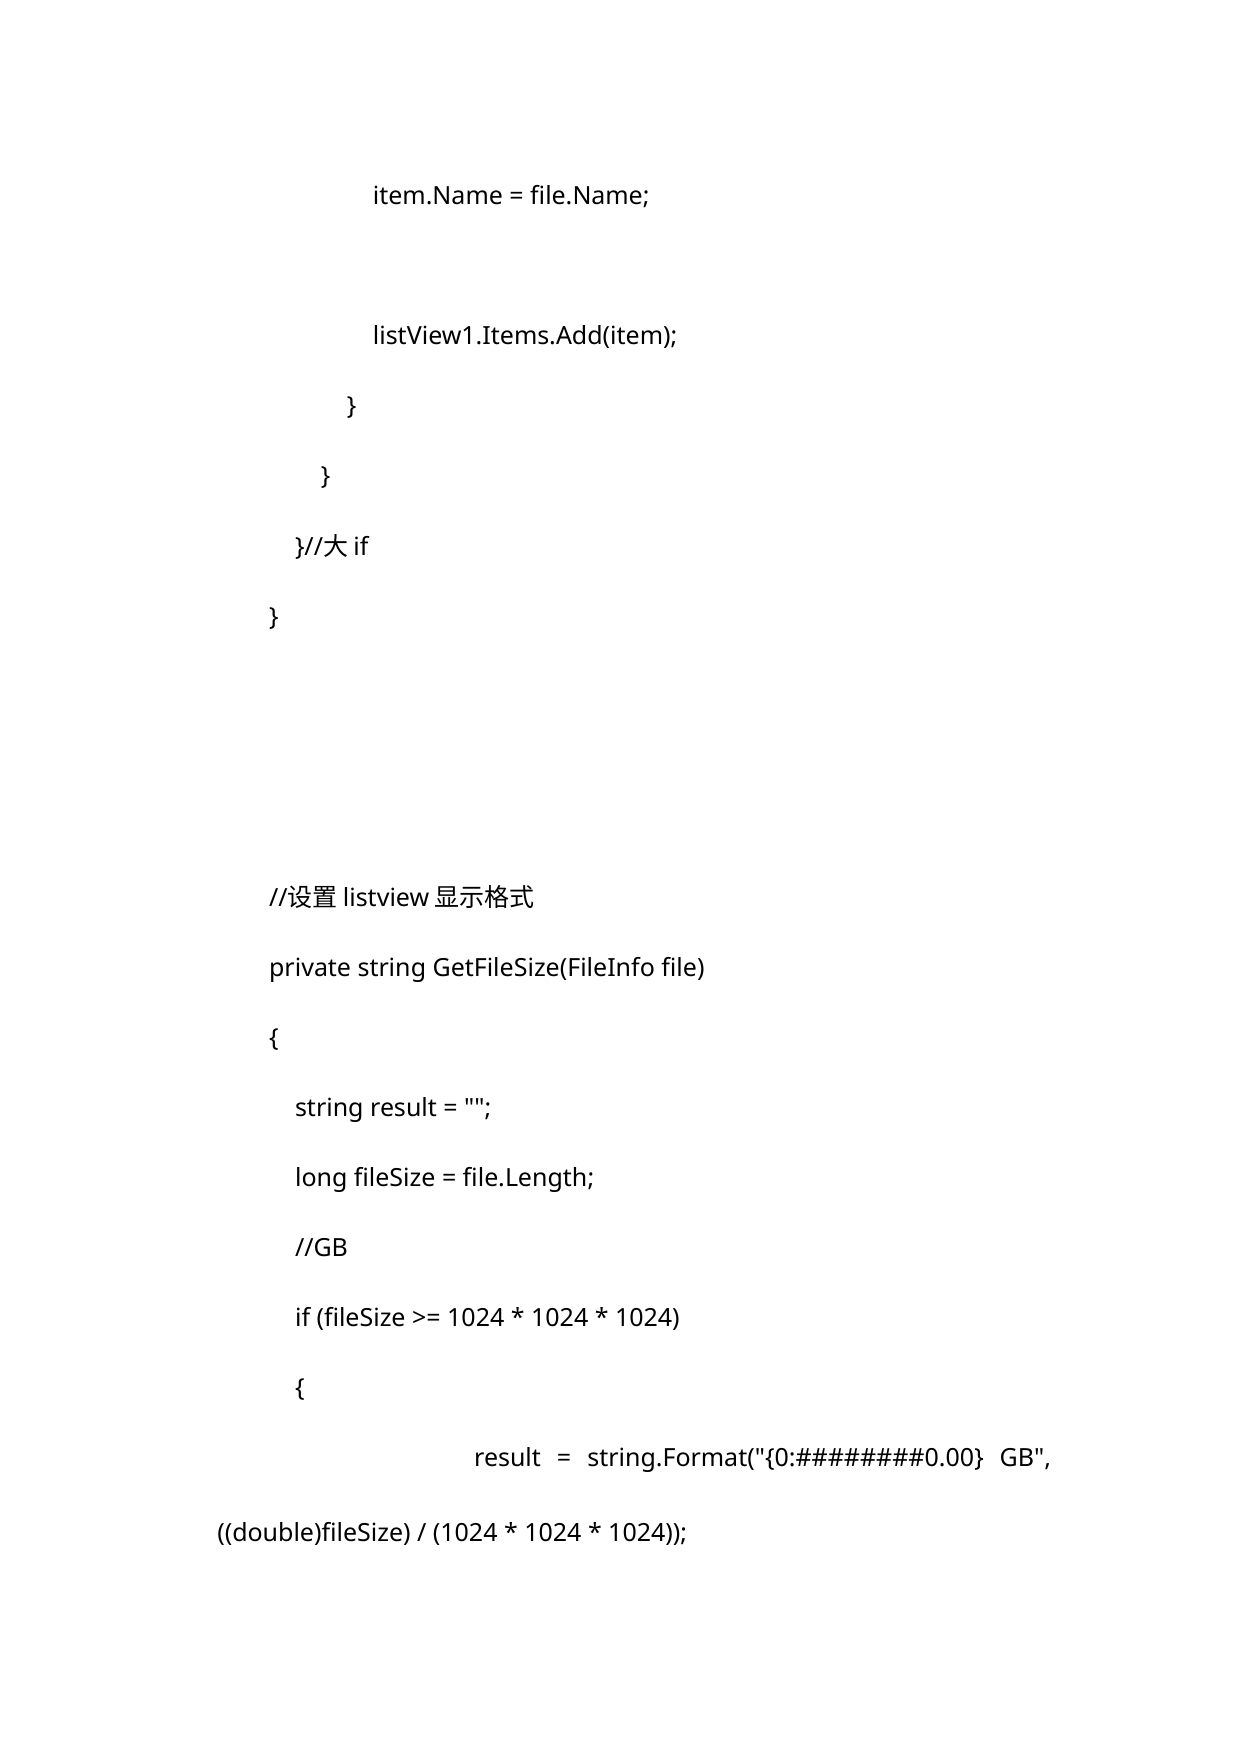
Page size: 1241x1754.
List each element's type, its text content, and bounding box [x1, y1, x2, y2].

text { [217, 1004, 1053, 1069]
text { [217, 1354, 1053, 1419]
text item.Name = file.Name; [217, 162, 1053, 227]
text long fileSize = file.Length; [217, 1144, 1053, 1209]
text private string GetFileSize(FileInfo file) [217, 934, 1053, 999]
text } [217, 442, 1053, 507]
text if (fileSize >= 1024 * 1024 * 1024) [217, 1284, 1053, 1349]
text } [217, 372, 1053, 437]
text //设置listview显示格式 [217, 863, 1053, 928]
text }//大if [217, 512, 1053, 577]
text //GB [217, 1214, 1053, 1279]
text } [217, 583, 1053, 648]
text listView1.Items.Add(item); [217, 302, 1053, 367]
text string result = ""; [217, 1074, 1053, 1139]
text result = string.Format("{0:########0.00} GB", ((double)fileSize) / (1024 * 1024 * 1024)); [217, 1424, 1053, 1564]
